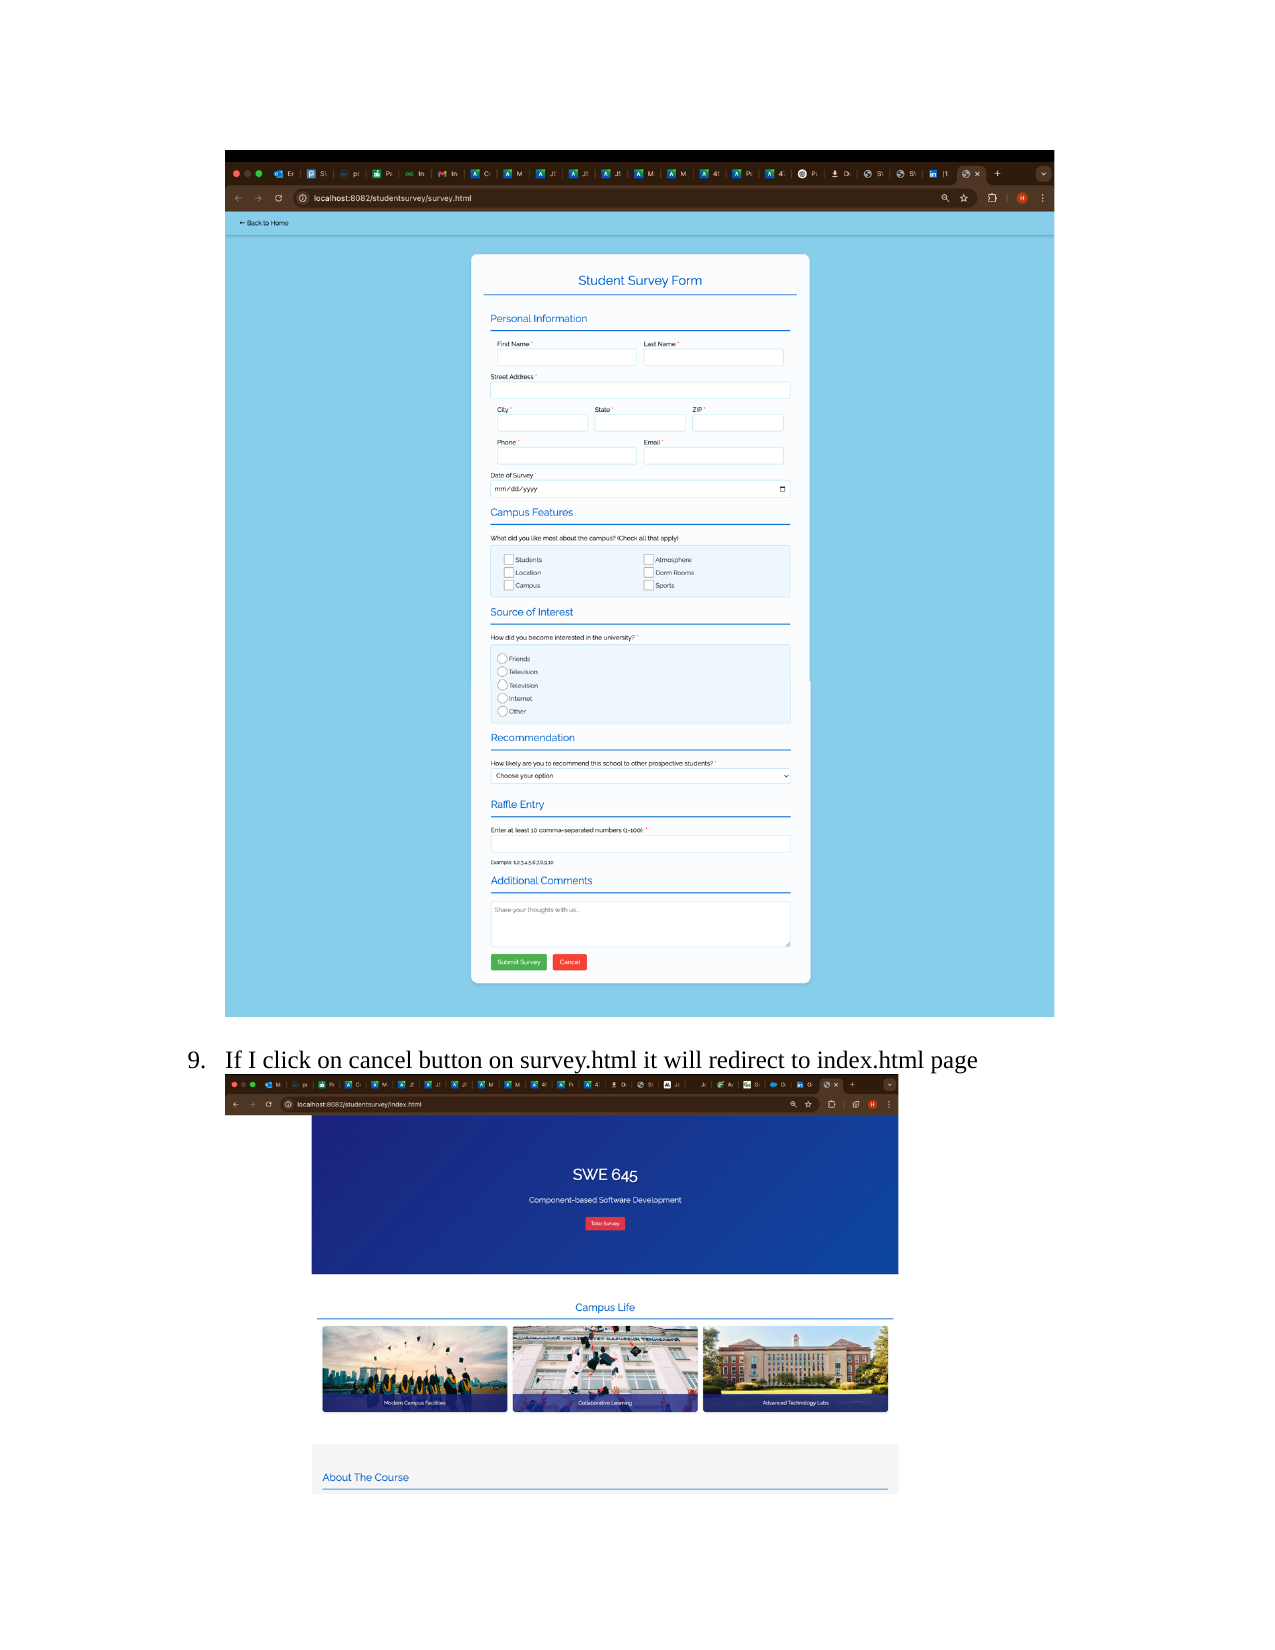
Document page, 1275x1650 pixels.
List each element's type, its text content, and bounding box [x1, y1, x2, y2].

list If I click on cancel button on survey.html it will redirect to index.html page [187, 1045, 1125, 1074]
picture [225, 150, 1055, 1017]
picture [225, 1074, 899, 1494]
